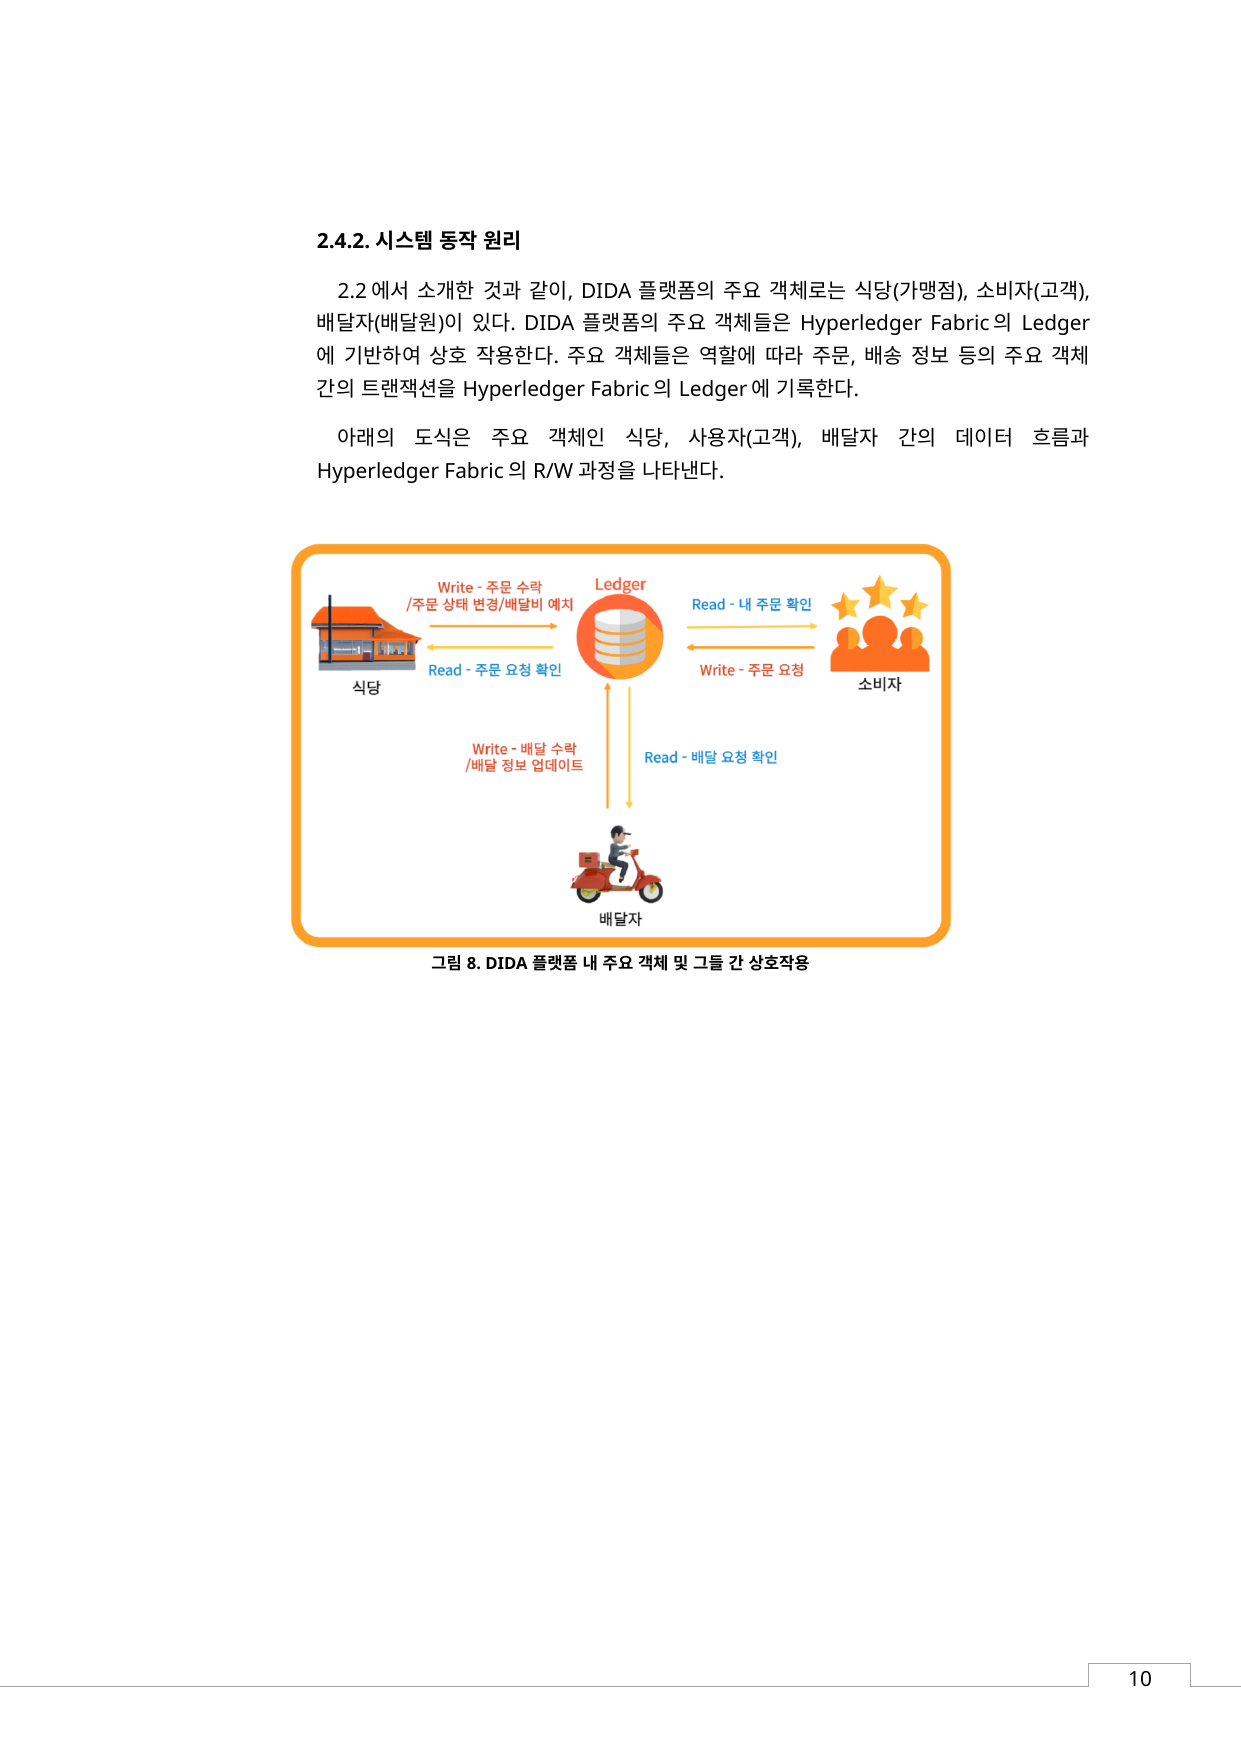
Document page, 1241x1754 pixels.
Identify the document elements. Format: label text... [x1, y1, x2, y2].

text 2.2에서 소개한 것과 같이, DIDA 플랫폼의 주요 객체로는 식당(가맹점), 소비자(고객), 배달자(배달원)이 있다. DIDA 플랫폼의 주요 객체들은 Hyperledger Fabric의 Ledger에 기반하여 상호 작용한다. 주요 객체들은 역할에 따라 주문, 배송 정보 등의 주요 객체 간의 트랜잭션을 Hyperledger Fabric의 Ledger에 기록한다. [317, 274, 1090, 402]
text 아래의 도식은 주요 객체인 식당, 사용자(고객), 배달자 간의 데이터 흐름과 Hyperledger Fabric의 R/W 과정을 나타낸다. [317, 421, 1090, 484]
picture [288, 533, 953, 950]
text 2.4.2. 시스템 동작 원리 [233, 224, 1090, 255]
